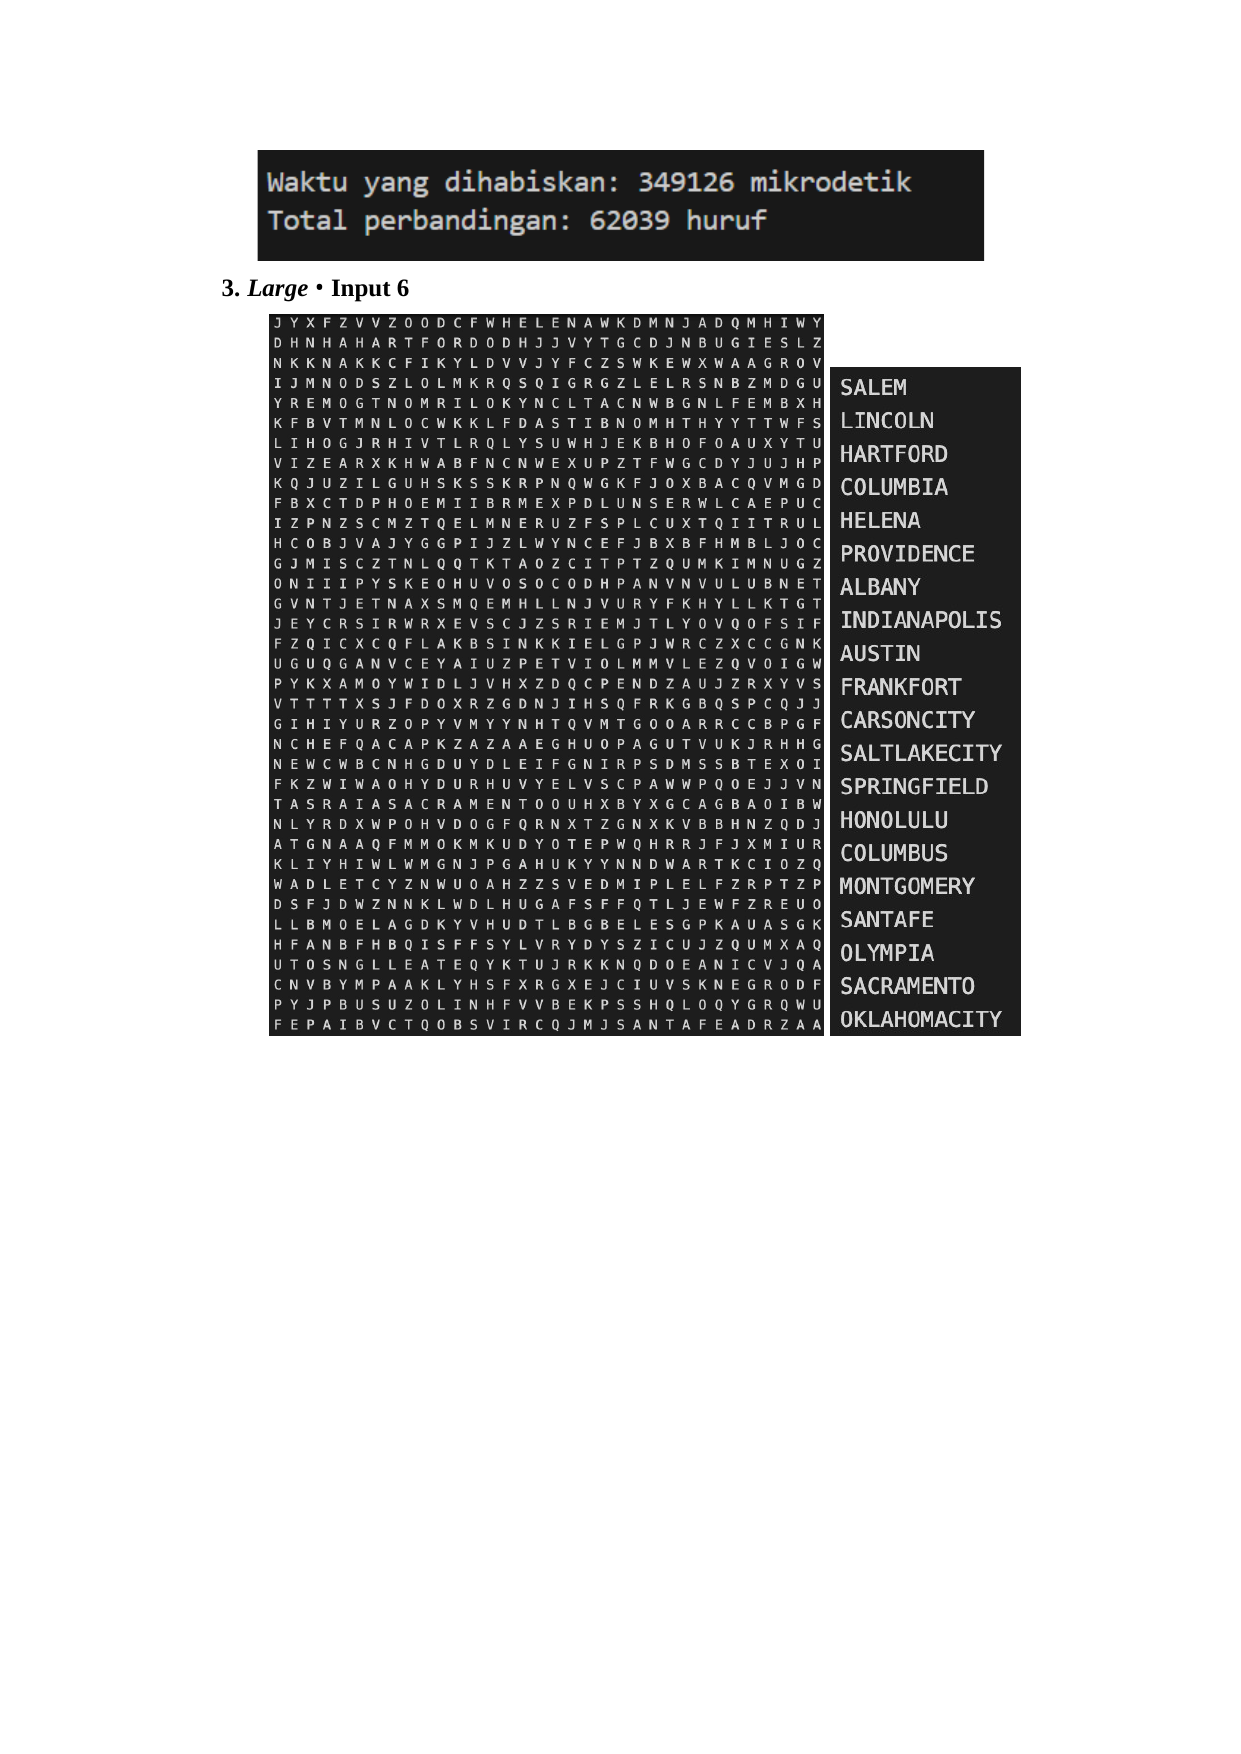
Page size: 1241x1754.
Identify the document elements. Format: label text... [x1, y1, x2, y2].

picture [830, 367, 1021, 1036]
picture [257, 150, 985, 261]
subtitle 3. Large • Input 6 [221, 269, 1090, 303]
picture [269, 314, 824, 1036]
